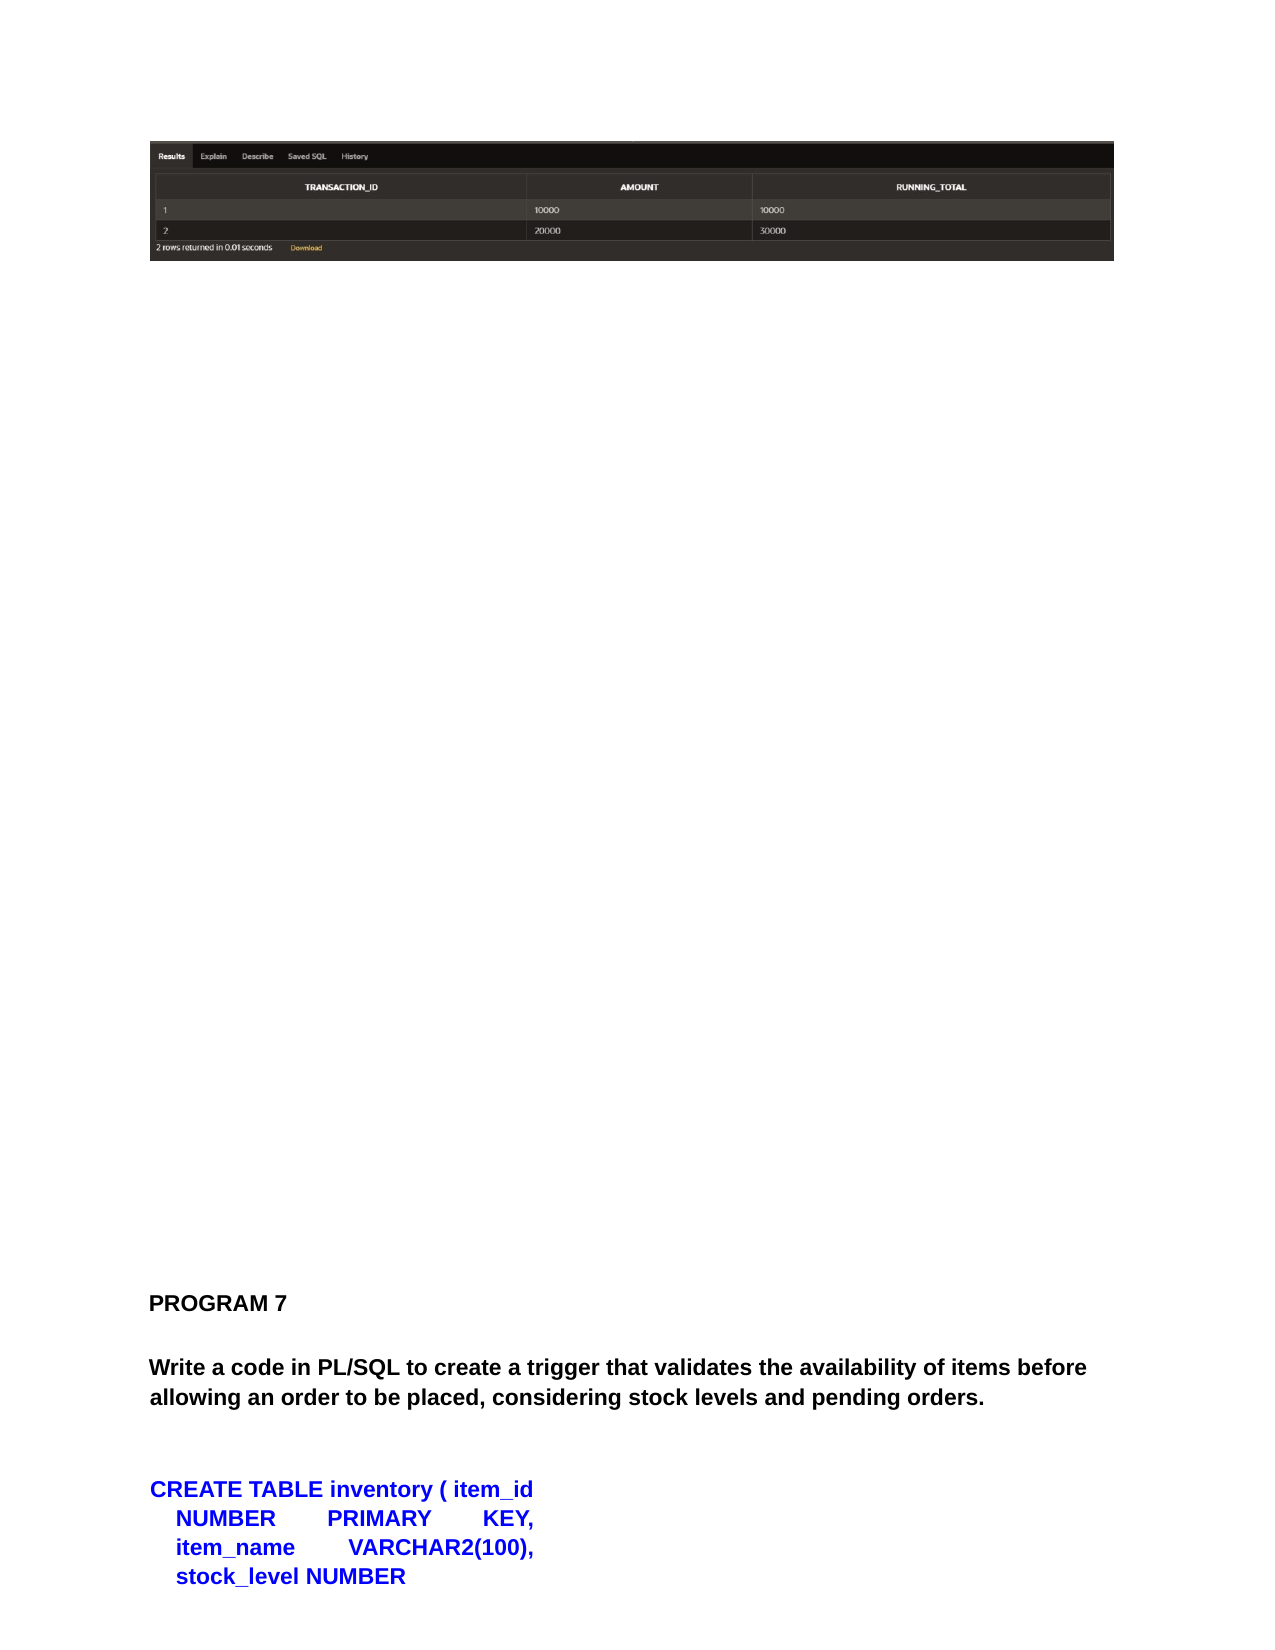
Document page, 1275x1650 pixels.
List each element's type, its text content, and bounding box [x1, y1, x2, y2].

text CREATE TABLE inventory ( item_id NUMBER PRIMARY KEY, item_name VARCHAR2(100), stock_level NUMBER [150, 1476, 534, 1589]
picture [150, 141, 1114, 261]
text Write a code in PL/SQL to create a trigger that validates the availability of items before allowing an order to be placed, considering stock levels and pending orders. [148, 1354, 1125, 1410]
text PROGRAM 7 [148, 1290, 1125, 1317]
